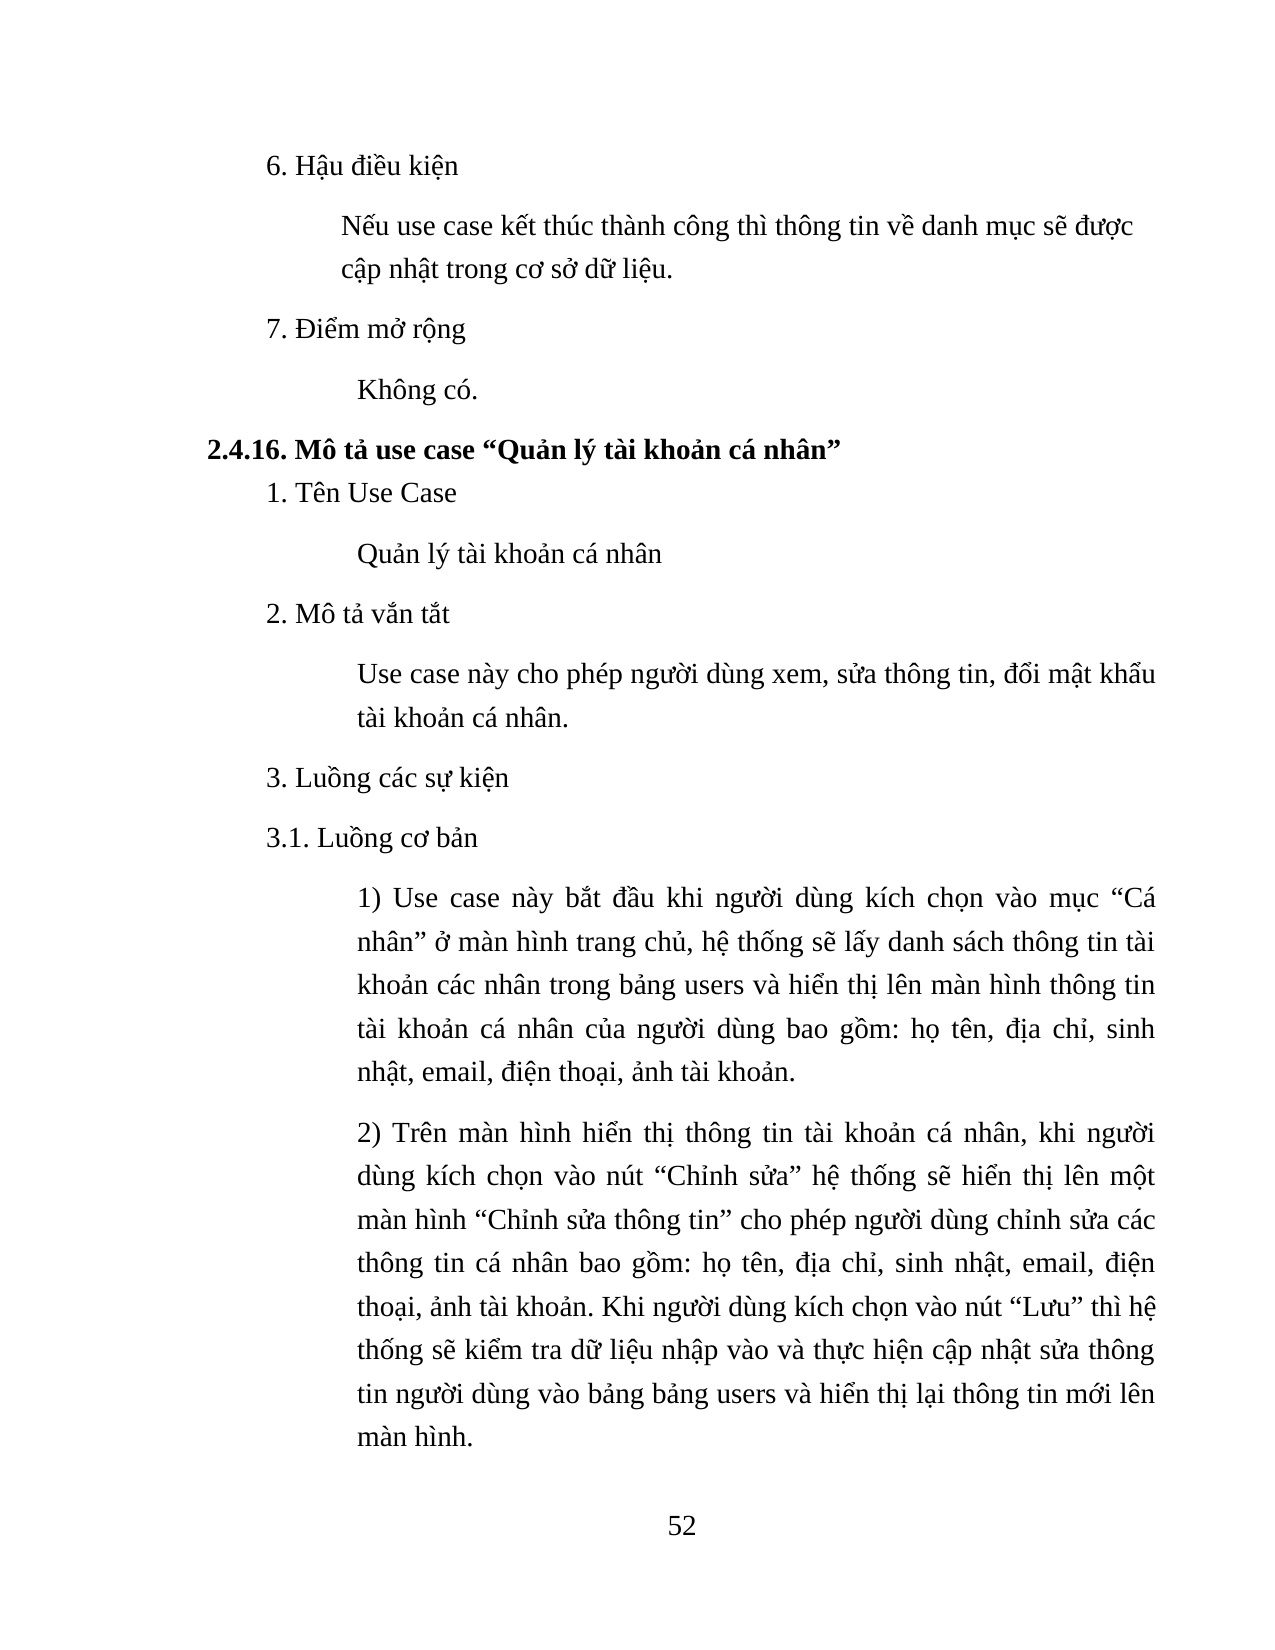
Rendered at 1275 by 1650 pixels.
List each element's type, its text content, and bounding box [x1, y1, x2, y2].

subtitle 2.4.16. Mô tả use case “Quản lý tài khoản cá nhân” [207, 432, 1157, 466]
text Nếu use case kết thúc thành công thì thông tin về danh mục sẽ được cập nhật trong cơ sở dữ liệu. [341, 208, 1157, 285]
text Use case này cho phép người dùng xem, sửa thông tin, đổi mật khẩu tài khoản cá nhân. [357, 656, 1157, 733]
text 2) Trên màn hình hiển thị thông tin tài khoản cá nhân, khi người dùng kích chọn vào nút “Chỉnh sửa” hệ thống sẽ hiển thị lên một màn hình “Chỉnh sửa thông tin” cho phép người dùng chỉnh sửa các thông tin cá nhân bao gồm: họ tên, địa chỉ, sinh nhật, email, điện thoại, ảnh tài khoản. Khi người dùng kích chọn vào nút “Lưu” thì hệ thống sẽ kiểm tra dữ liệu nhập vào và thực hiện cập nhật sửa thông tin người dùng vào bảng bảng users và hiển thị lại thông tin mới lên màn hình. [357, 1115, 1157, 1453]
text 2. Mô tả vắn tắt [266, 596, 1157, 629]
text 3.1. Luồng cơ bản [266, 820, 1157, 854]
text Quản lý tài khoản cá nhân [341, 536, 1157, 569]
text 6. Hậu điều kiện [266, 148, 1157, 181]
text 7. Điểm mở rộng [266, 312, 1157, 345]
text 1. Tên Use Case [266, 476, 1157, 509]
text Không có. [266, 372, 1157, 405]
text 1) Use case này bắt đầu khi người dùng kích chọn vào mục “Cá nhân” ở màn hình trang chủ, hệ thống sẽ lấy danh sách thông tin tài khoản các nhân trong bảng users và hiển thị lên màn hình thông tin tài khoản cá nhân của người dùng bao gồm: họ tên, địa chỉ, sinh nhật, email, điện thoại, ảnh tài khoản. [357, 880, 1157, 1088]
text 3. Luồng các sự kiện [266, 760, 1157, 793]
